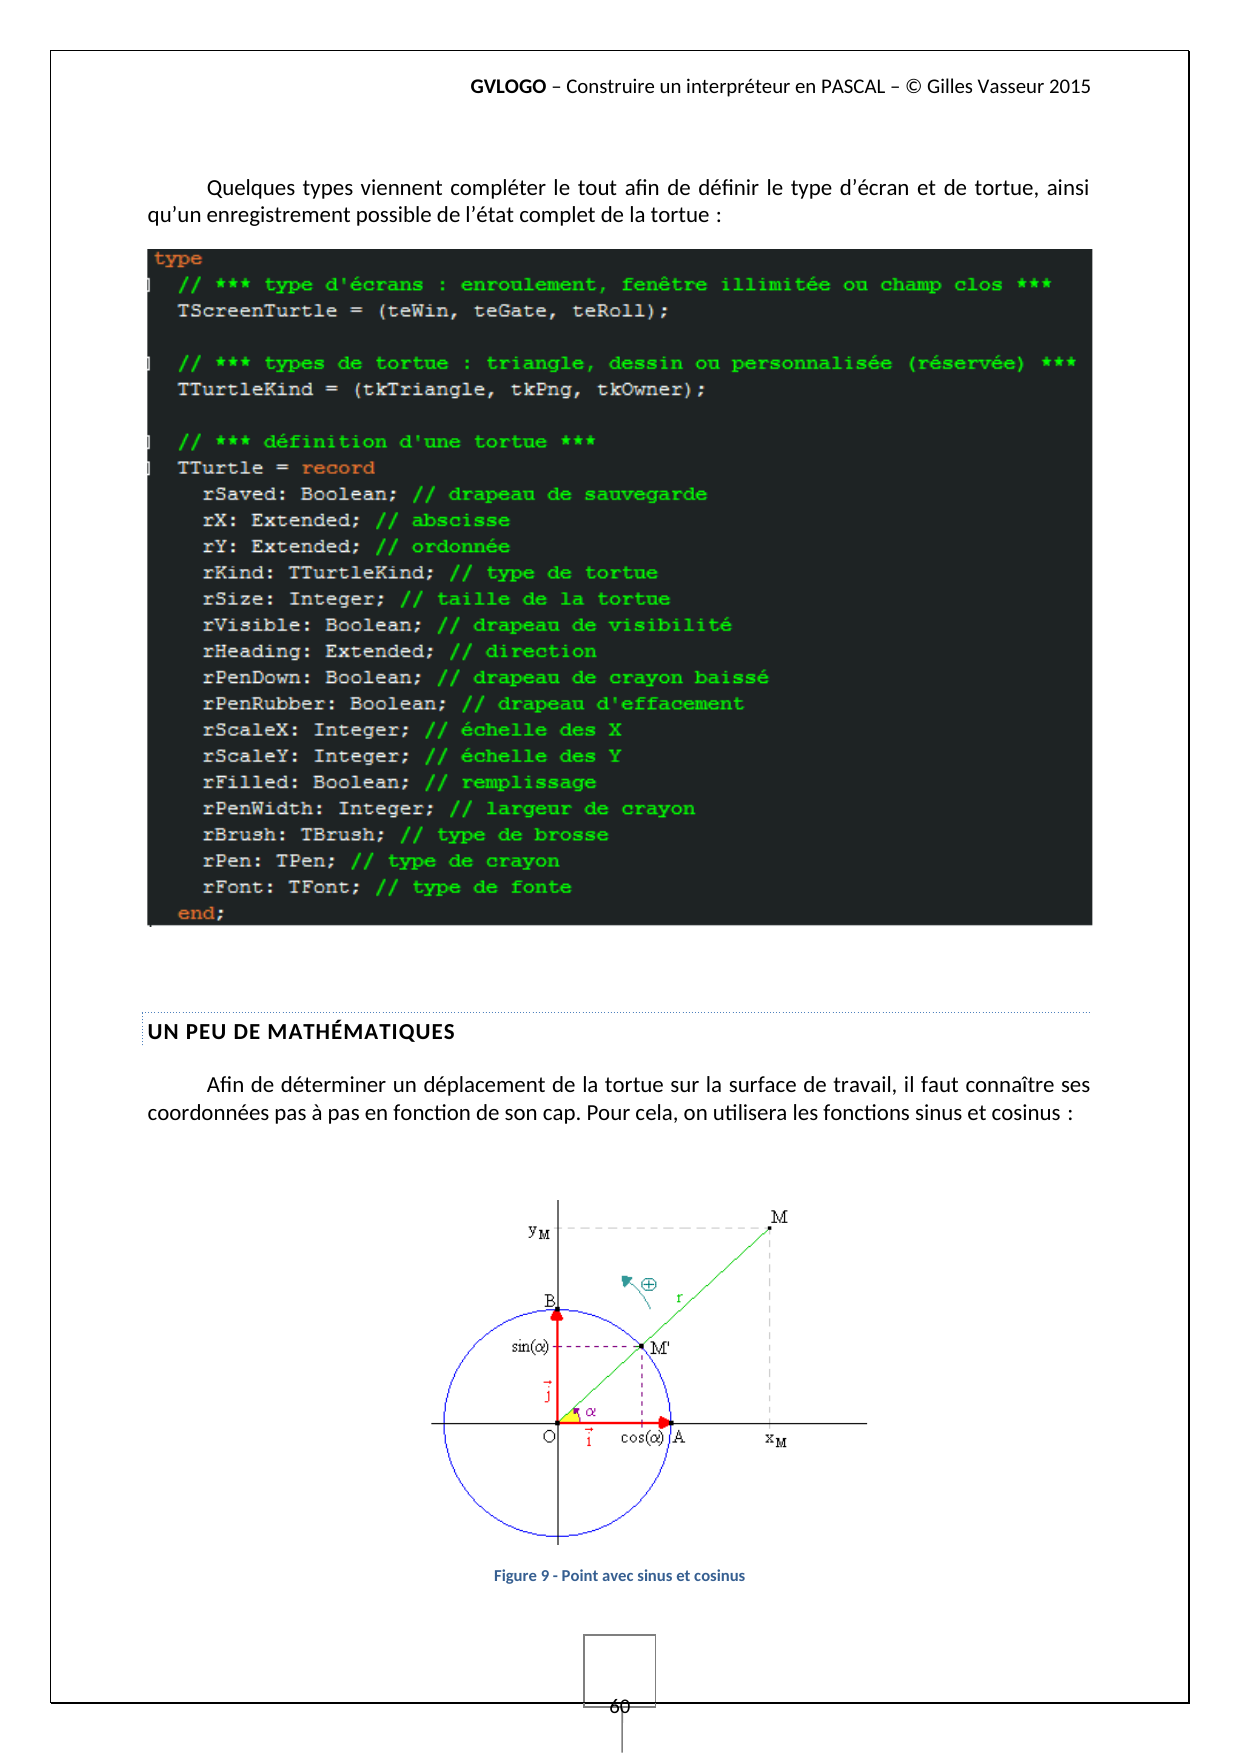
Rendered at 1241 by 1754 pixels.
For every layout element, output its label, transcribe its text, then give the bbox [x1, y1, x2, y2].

picture [431, 1200, 868, 1545]
text Quelques types viennent compléter le tout afin de définir le type d’écran et de tortue, ainsi qu’un enregistrement possible de l’état complet de la tortue : [147, 173, 1092, 229]
text Afin de déterminer un déplacement de la tortue sur la surface de travail, il faut connaître ses coordonnées pas à pas en fonction de son cap. Pour cela, on utilisera les fonctions sinus et cosinus : [147, 1070, 1092, 1126]
picture [147, 249, 1093, 927]
subtitle Un peu de mathématiques [142, 1012, 1092, 1045]
